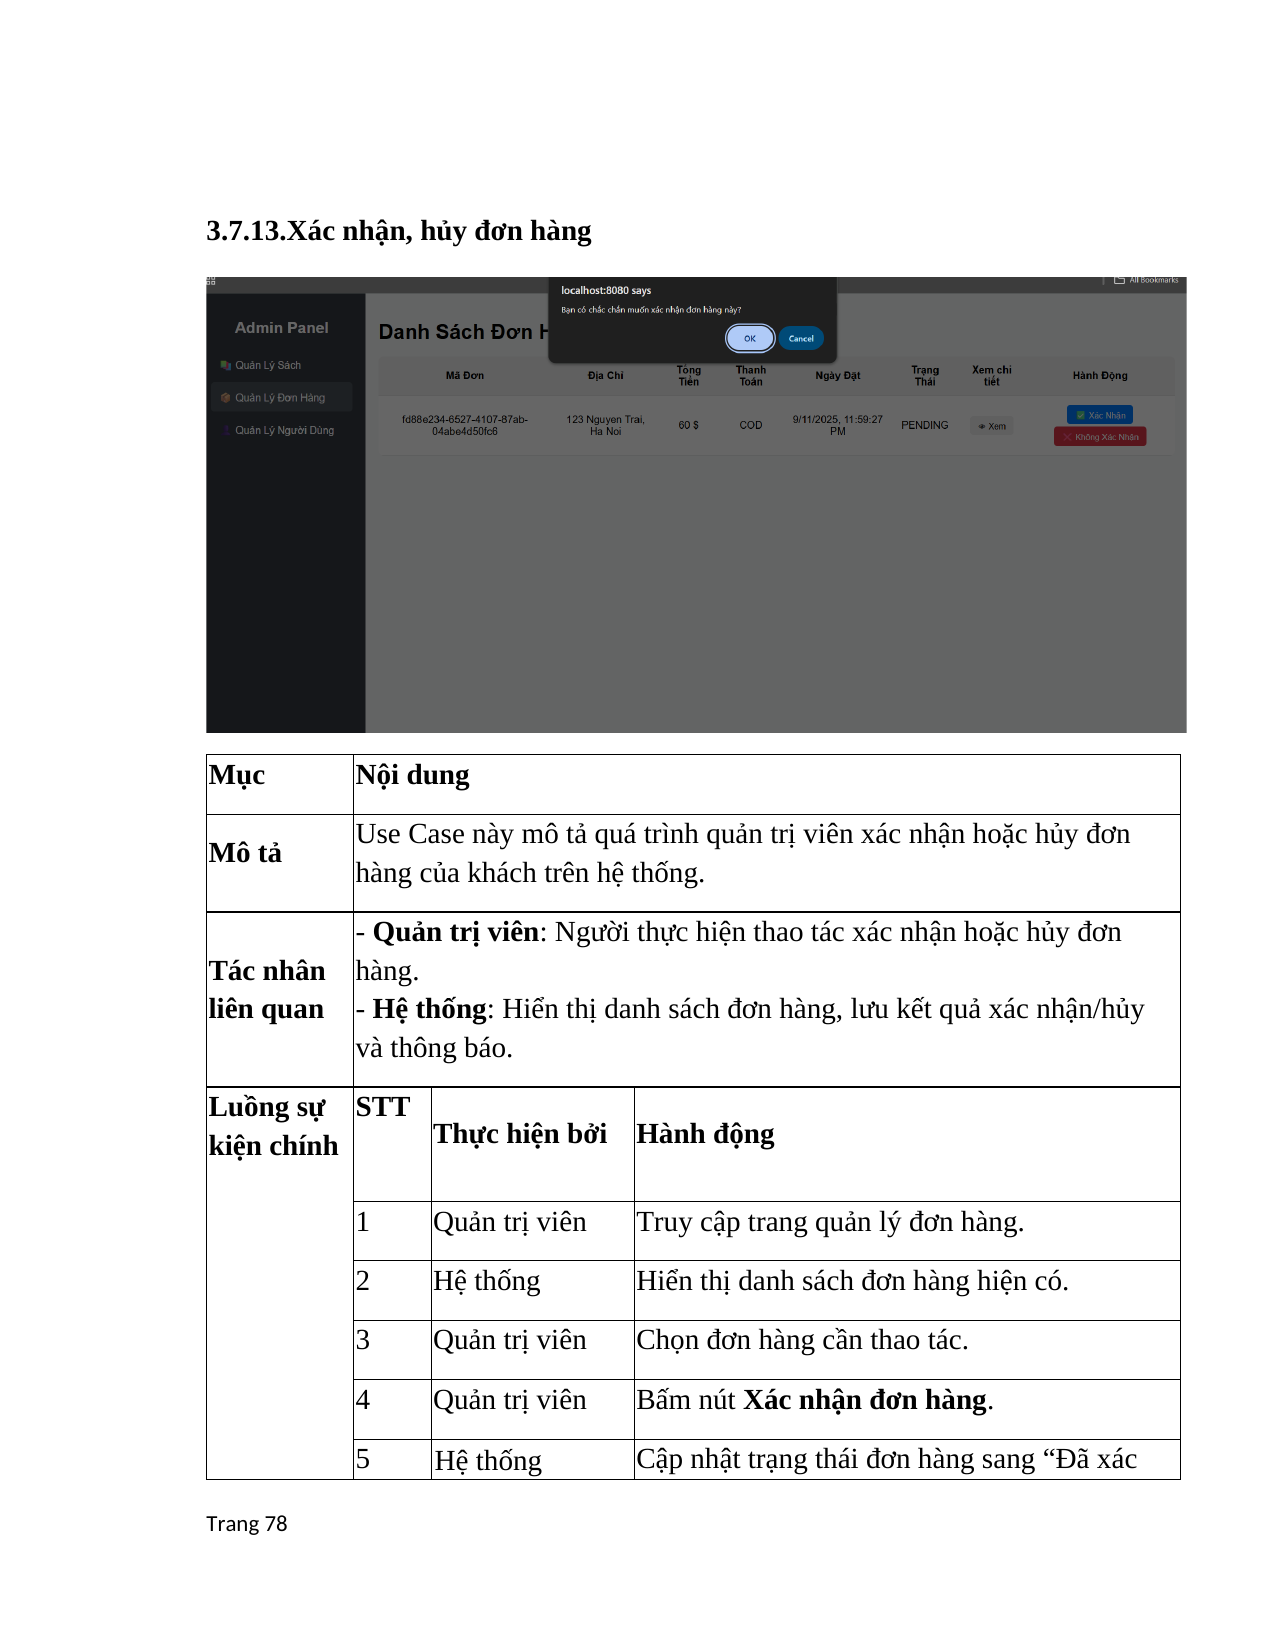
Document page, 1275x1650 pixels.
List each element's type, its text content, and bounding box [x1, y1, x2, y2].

table_cell Chọn đơn hàng cần thao tác. [635, 1321, 1180, 1379]
table_cell Bấm nút Xác nhận đơn hàng. [635, 1380, 1180, 1438]
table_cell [635, 1440, 1180, 1479]
table_cell 4 [354, 1380, 431, 1438]
subtitle 3.7.13.Xác nhận, hủy đơn hàng [206, 213, 1187, 247]
picture [206, 277, 1187, 733]
table_cell Hiển thị danh sách đơn hàng hiện có. [635, 1261, 1180, 1320]
table_cell Thực hiện bởi [432, 1088, 634, 1201]
table_cell 5 [354, 1440, 431, 1479]
table_cell STT [354, 1088, 431, 1201]
table_cell Truy cập trang quản lý đơn hàng. [635, 1202, 1180, 1260]
table_cell Tác nhân liên quan [207, 913, 353, 1086]
table_cell Mô tả [207, 815, 353, 911]
table_cell Quản trị viên [432, 1202, 634, 1260]
table_cell Quản trị viên [432, 1380, 634, 1438]
table_cell 3 [354, 1321, 431, 1379]
table_header Nội dung [354, 755, 1180, 813]
table_cell 2 [354, 1261, 431, 1320]
table_cell Hành động [635, 1088, 1180, 1201]
table_header Mục [207, 755, 353, 813]
table_cell Quản trị viên [432, 1321, 634, 1379]
table_cell [432, 1440, 634, 1479]
table_cell 1 [354, 1202, 431, 1260]
table_cell Hệ thống [432, 1261, 634, 1320]
table_cell Luồng sự kiện chính [207, 1088, 353, 1479]
table_cell - Quản trị viên: Người thực hiện thao tác xác nhận hoặc hủy đơn hàng. - Hệ thống: Hiển thị danh sách đơn hàng, lưu kết quả xác nhận/hủy và thông báo. [354, 913, 1180, 1086]
table_cell Use Case này mô tả quá trình quản trị viên xác nhận hoặc hủy đơn hàng của khách trên hệ thống. [354, 815, 1180, 911]
